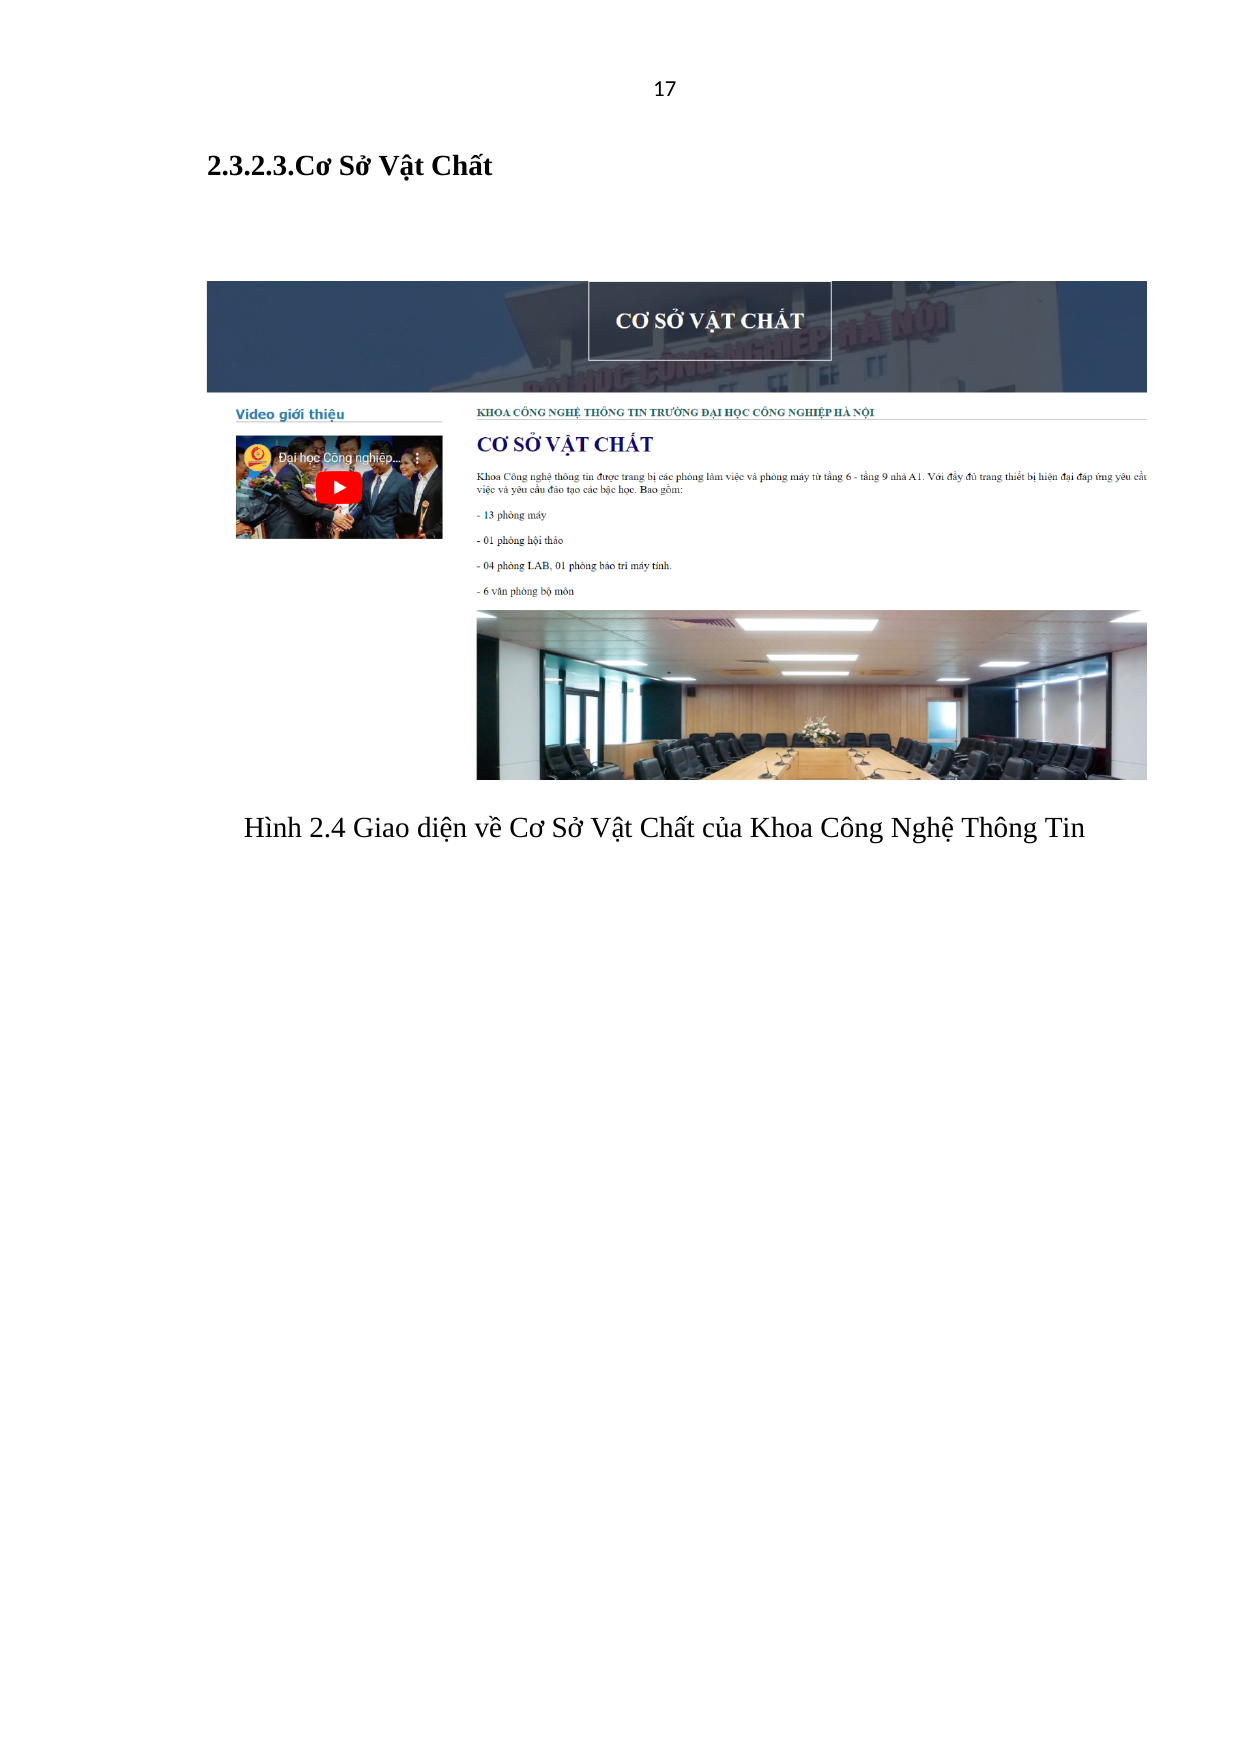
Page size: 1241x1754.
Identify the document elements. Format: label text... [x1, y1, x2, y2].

text Hình 2.4 Giao diện về Cơ Sở Vật Chất của Khoa Công Nghệ Thông Tin [207, 810, 1122, 844]
text 2.3.2.3.Cơ Sở Vật Chất [207, 148, 1122, 181]
picture [206, 281, 1147, 780]
